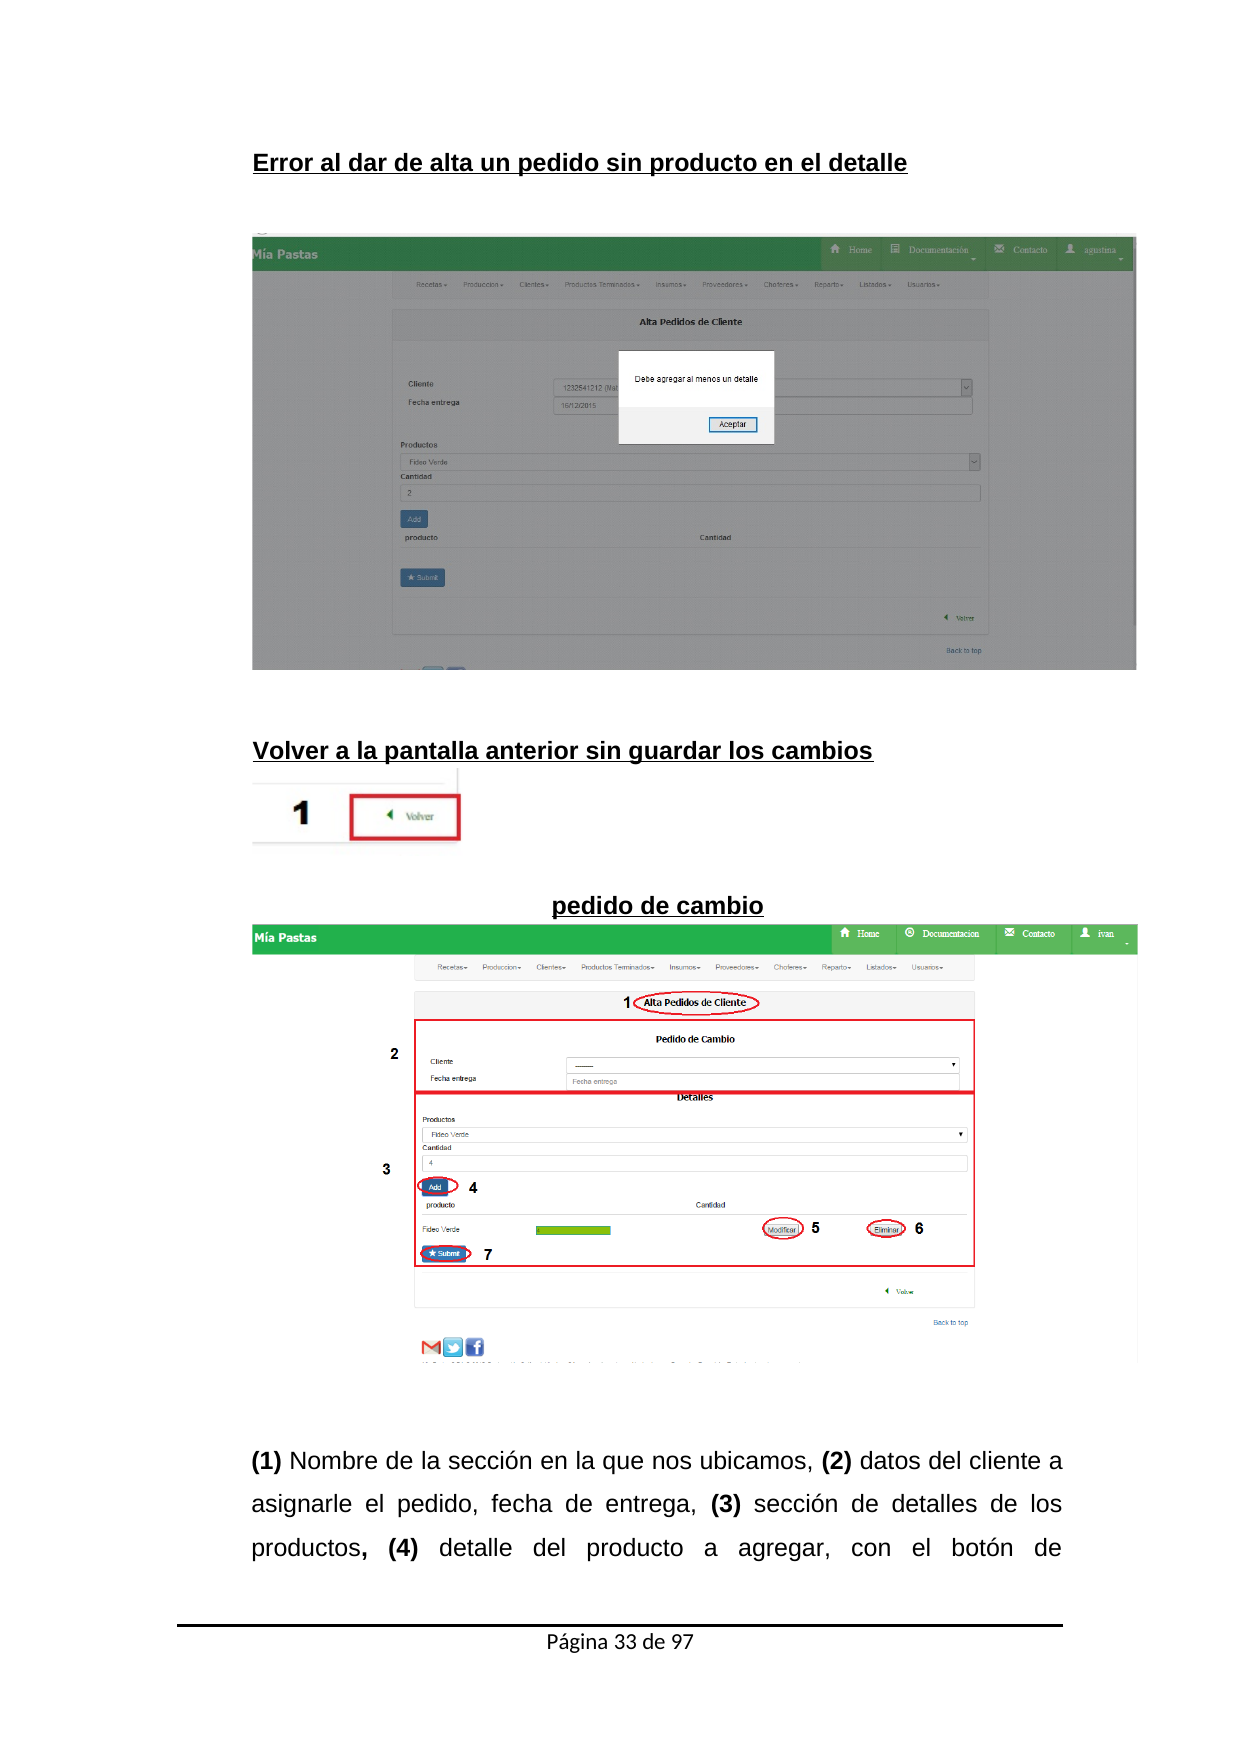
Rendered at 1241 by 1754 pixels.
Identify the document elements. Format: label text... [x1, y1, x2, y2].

picture [252, 924, 1138, 1443]
list Error al dar de alta un pedido sin producto en el detalle [252, 148, 1063, 176]
list pedido de cambio [252, 891, 1063, 920]
picture [252, 233, 1137, 670]
list Volver a la pantalla anterior sin guardar los cambios [252, 736, 1063, 764]
picture [252, 768, 499, 856]
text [251, 1446, 1063, 1561]
